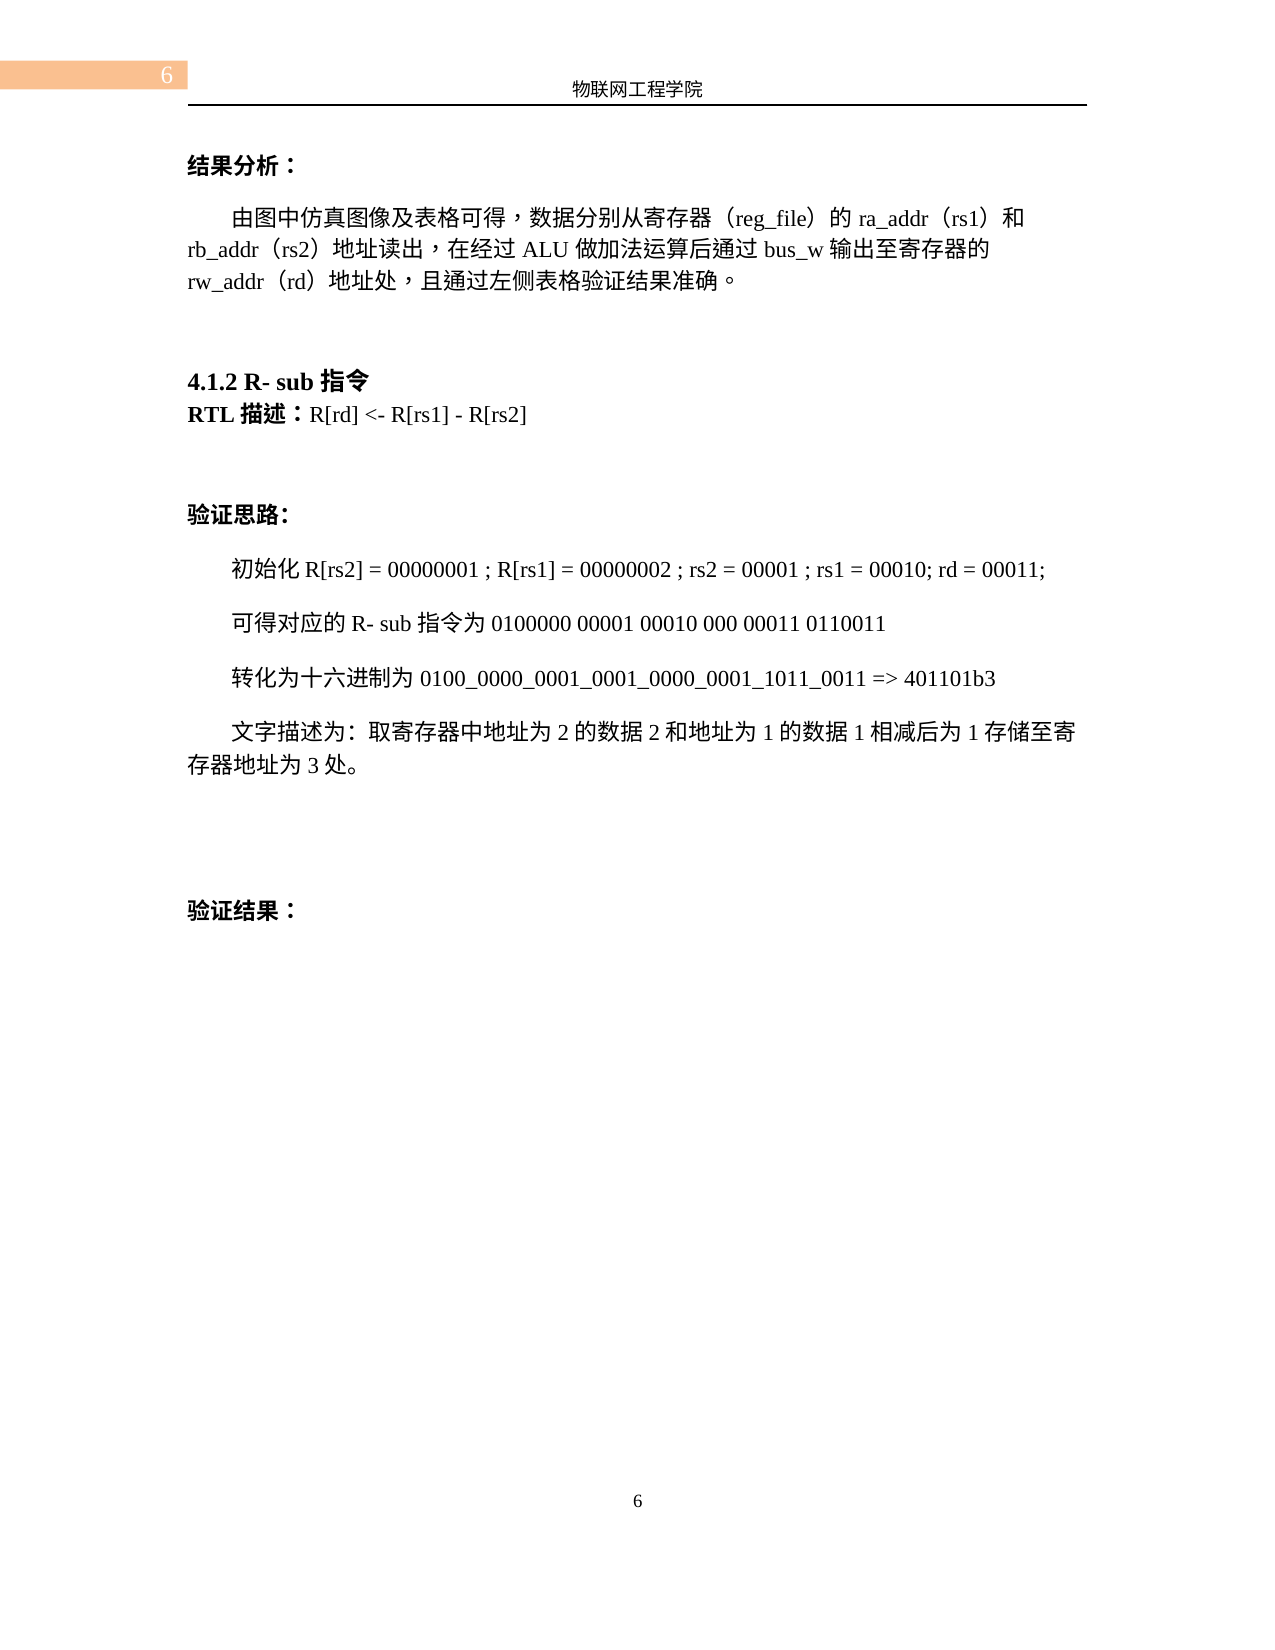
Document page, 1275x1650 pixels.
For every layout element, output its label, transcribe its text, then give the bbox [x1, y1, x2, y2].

text 由图中仿真图像及表格可得，数据分别从寄存器（reg_file）的 ra_addr（rs1）和 rb_addr（rs2）地址读出，在经过 ALU 做加法运算后通过 bus_w 输出至寄存器的 rw_addr（rd）地址处，且通过左侧表格验证结果准确。 [187, 202, 1087, 296]
subtitle 4.1.2 R- sub 指令 [187, 364, 1087, 398]
text 初始化R[rs2] = 00000001 ; R[rs1] = 00000002 ; rs2 = 00001 ; rs1 = 00010; rd = 00011; [187, 551, 1087, 584]
text 验证结果： [187, 895, 1087, 926]
text 转化为十六进制为 0100_0000_0001_0001_0000_0001_1011_0011 => 401101b3 [187, 659, 1087, 693]
text 结果分析： [187, 150, 1087, 181]
text RTL 描述：R[rd] <- R[rs1] - R[rs2] [187, 398, 1087, 429]
text 文字描述为：取寄存器中地址为 2 的数据 2 和地址为 1 的数据 1 相减后为 1 存储至寄存器地址为 3 处。 [187, 713, 1087, 780]
text 可得对应的 R- sub 指令为 0100000 00001 00010 000 00011 0110011 [187, 605, 1087, 638]
text 验证思路： [187, 497, 1087, 530]
